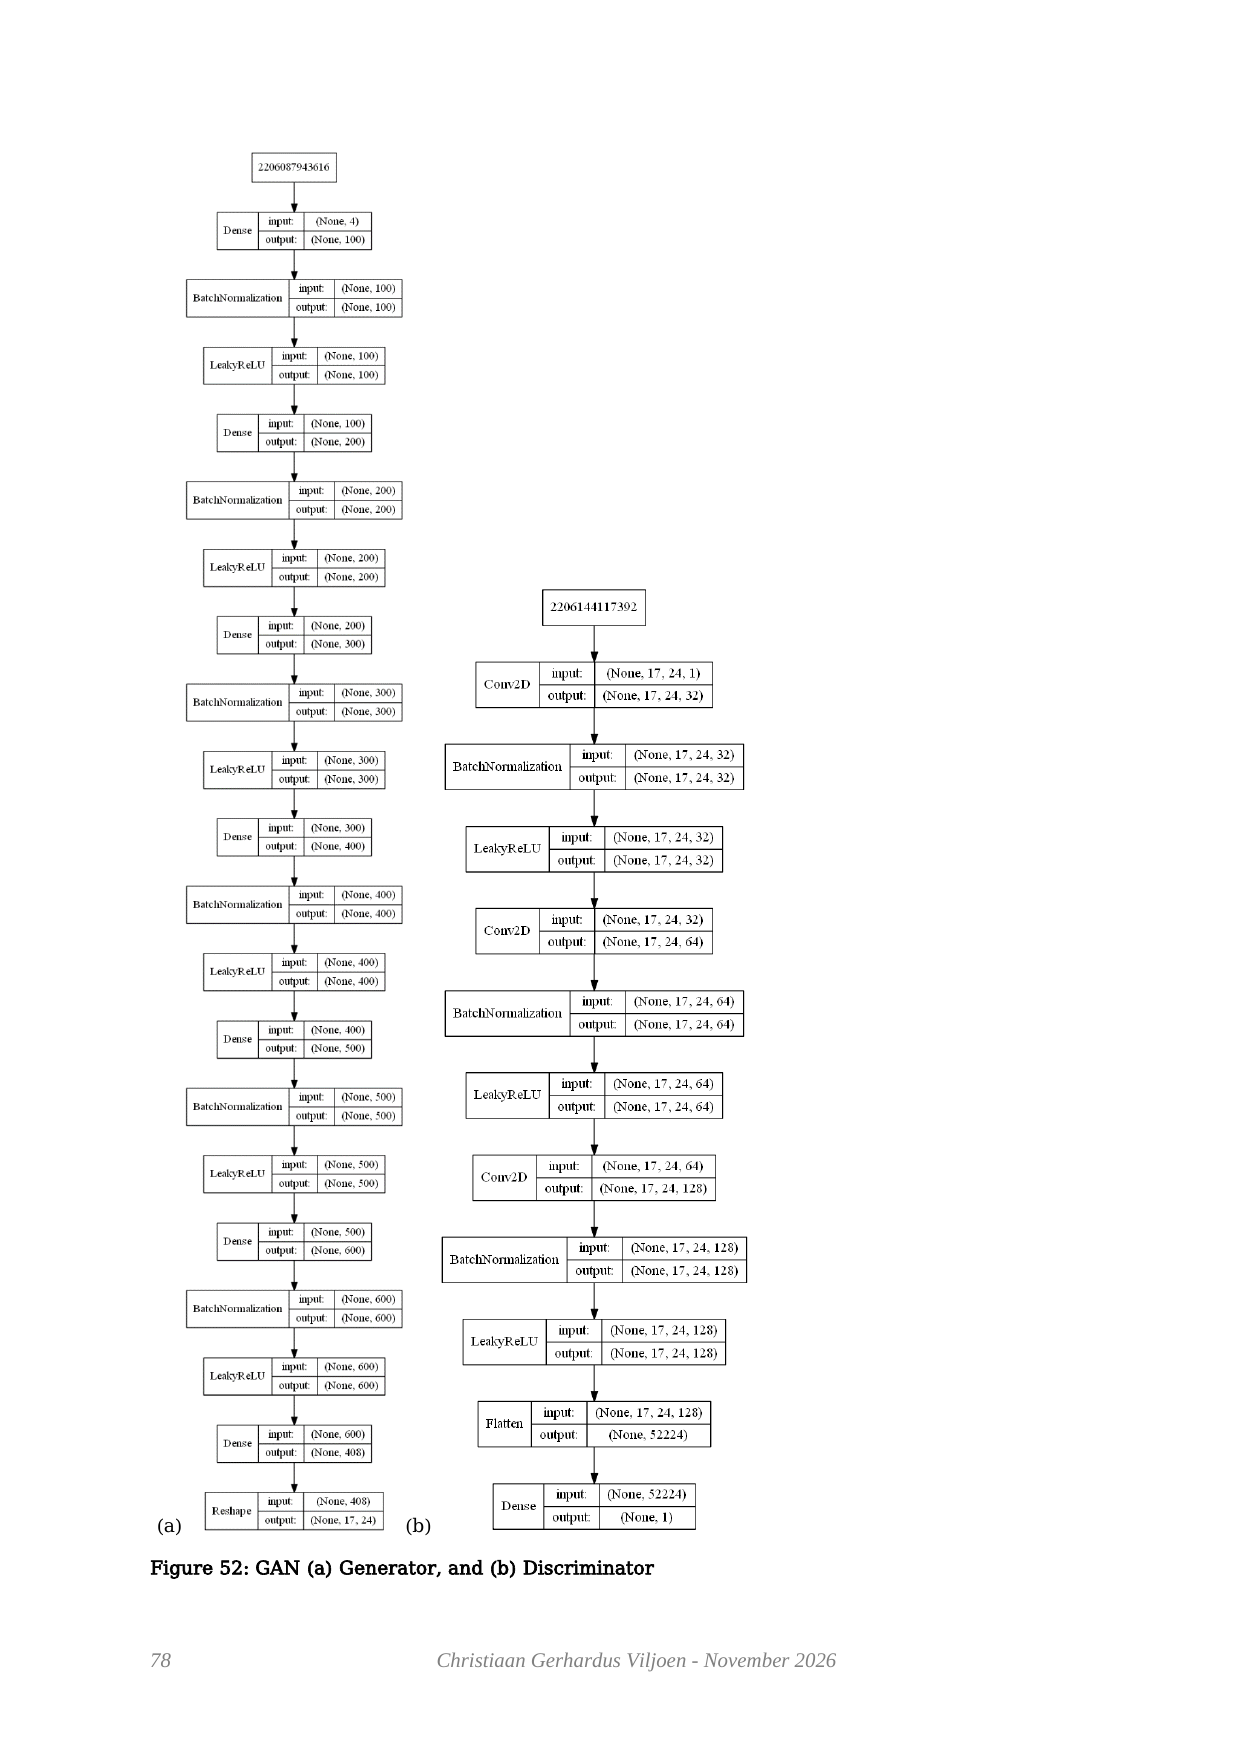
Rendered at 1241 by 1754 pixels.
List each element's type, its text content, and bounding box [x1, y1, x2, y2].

picture [183, 150, 405, 1533]
picture [438, 585, 750, 1533]
text Figure 52: GAN (a) Generator, and (b) Discriminator [150, 1556, 1090, 1578]
